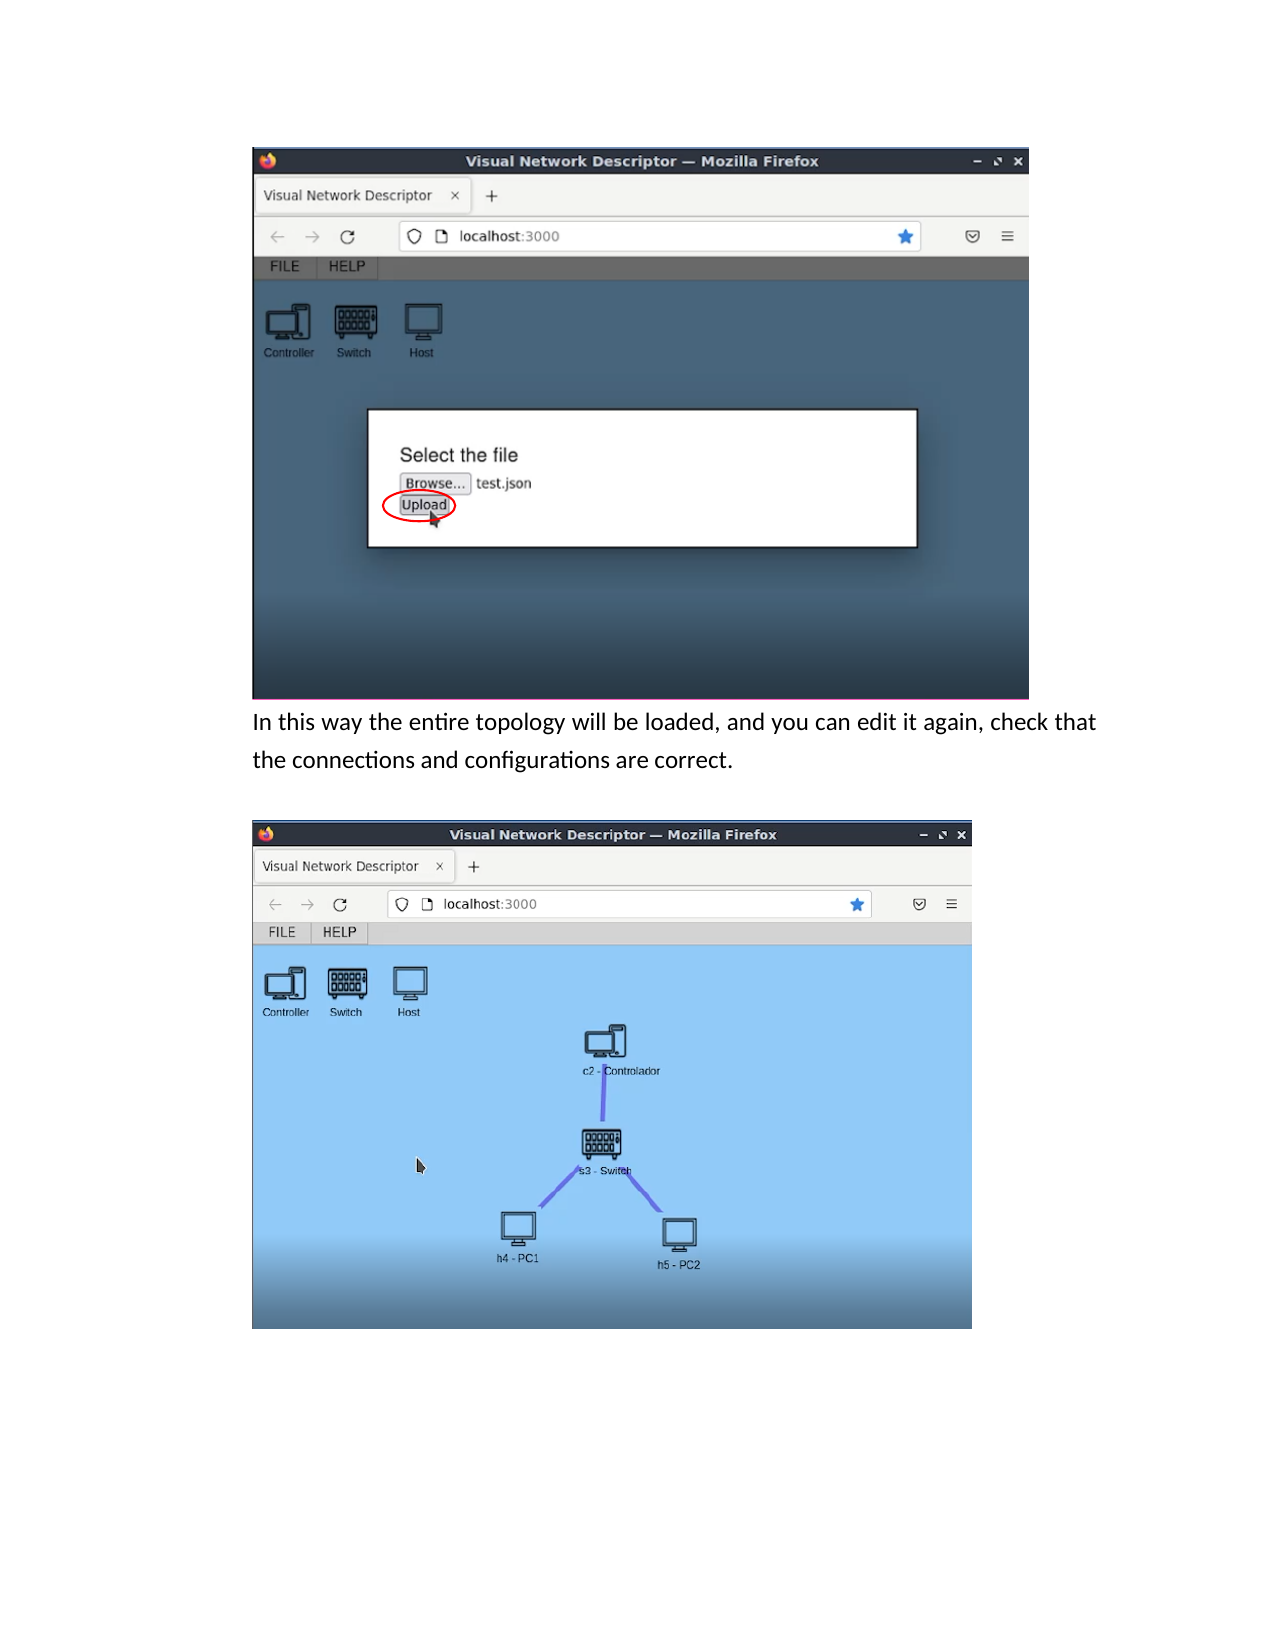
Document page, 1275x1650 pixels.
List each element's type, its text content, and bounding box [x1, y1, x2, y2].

picture [252, 147, 1029, 700]
picture [252, 820, 972, 1329]
list In this way the entire topology will be loaded, and you can edit it again, check that the connections and configurations are correct. [252, 706, 1098, 774]
